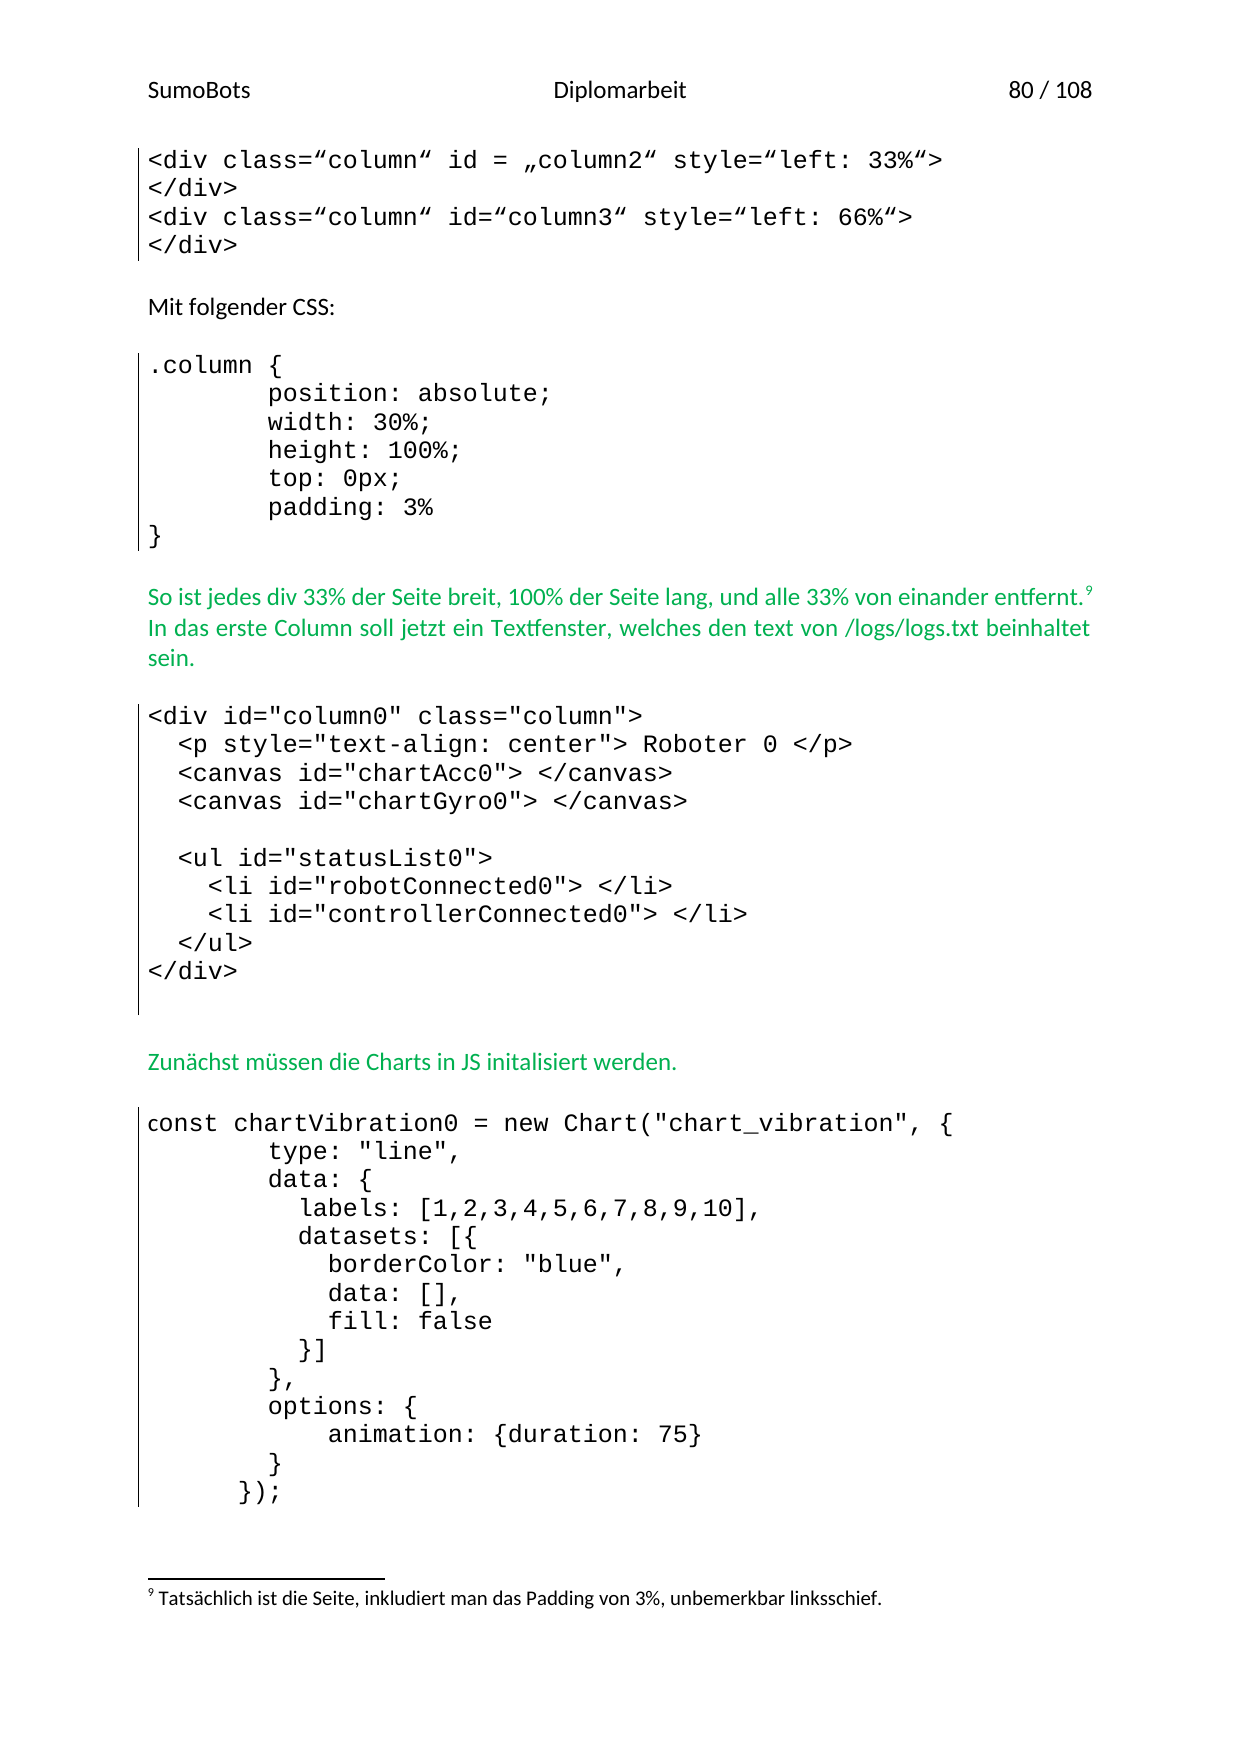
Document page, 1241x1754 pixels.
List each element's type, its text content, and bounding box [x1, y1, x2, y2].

text <p style="text-align: center"> Roboter 0 </p> [148, 732, 1093, 760]
text position: absolute; [148, 381, 1093, 409]
text top: 0px; [148, 466, 1093, 494]
text </div> [148, 958, 1093, 987]
text <div id="column0" class="column"> [148, 703, 1093, 732]
text }, [148, 1365, 1093, 1393]
text <canvas id="chartGyro0"> </canvas> [148, 788, 1093, 817]
text fill: false [148, 1308, 1093, 1337]
text </div> [148, 176, 1093, 204]
text }); [148, 1478, 1093, 1507]
text Zunächst müssen die Charts in JS initalisiert werden. [148, 1046, 1093, 1076]
text <li id="controllerConnected0"> </li> [148, 902, 1093, 930]
text <canvas id="chartAcc0"> </canvas> [148, 760, 1093, 788]
text datasets: [{ [148, 1223, 1093, 1252]
text animation: {duration: 75} [148, 1422, 1093, 1450]
text } [148, 522, 1093, 551]
text const chartVibration0 = new Chart("chart_vibration", { [148, 1107, 1093, 1138]
text So ist jedes div 33% der Seite breit, 100% der Seite lang, und alle 33% von einander entfernt. In das erste Column soll jetzt ein Textfenster, welches den text von /logs/logs.txt beinhaltet sein. [148, 581, 1093, 673]
text data: { [148, 1167, 1093, 1195]
text <div class=“column“ id = „column2“ style=“left: 33%“> [148, 148, 1093, 176]
text <ul id="statusList0"> [148, 845, 1093, 873]
text padding: 3% [148, 494, 1093, 522]
text options: { [148, 1393, 1093, 1422]
text <li id="robotConnected0"> </li> [148, 873, 1093, 902]
text </ul> [148, 930, 1093, 958]
text data: [], [148, 1280, 1093, 1308]
text height: 100%; [148, 437, 1093, 466]
text width: 30%; [148, 409, 1093, 437]
text borderColor: "blue", [148, 1252, 1093, 1280]
text }] [148, 1337, 1093, 1365]
text .column { [148, 352, 1093, 381]
text Mit folgender CSS: [148, 291, 1093, 322]
text } [148, 1450, 1093, 1478]
text labels: [1,2,3,4,5,6,7,8,9,10], [148, 1195, 1093, 1223]
text type: "line", [148, 1138, 1093, 1167]
text <div class=“column“ id=“column3“ style=“left: 66%“> [148, 204, 1093, 233]
text </div> [148, 233, 1093, 261]
